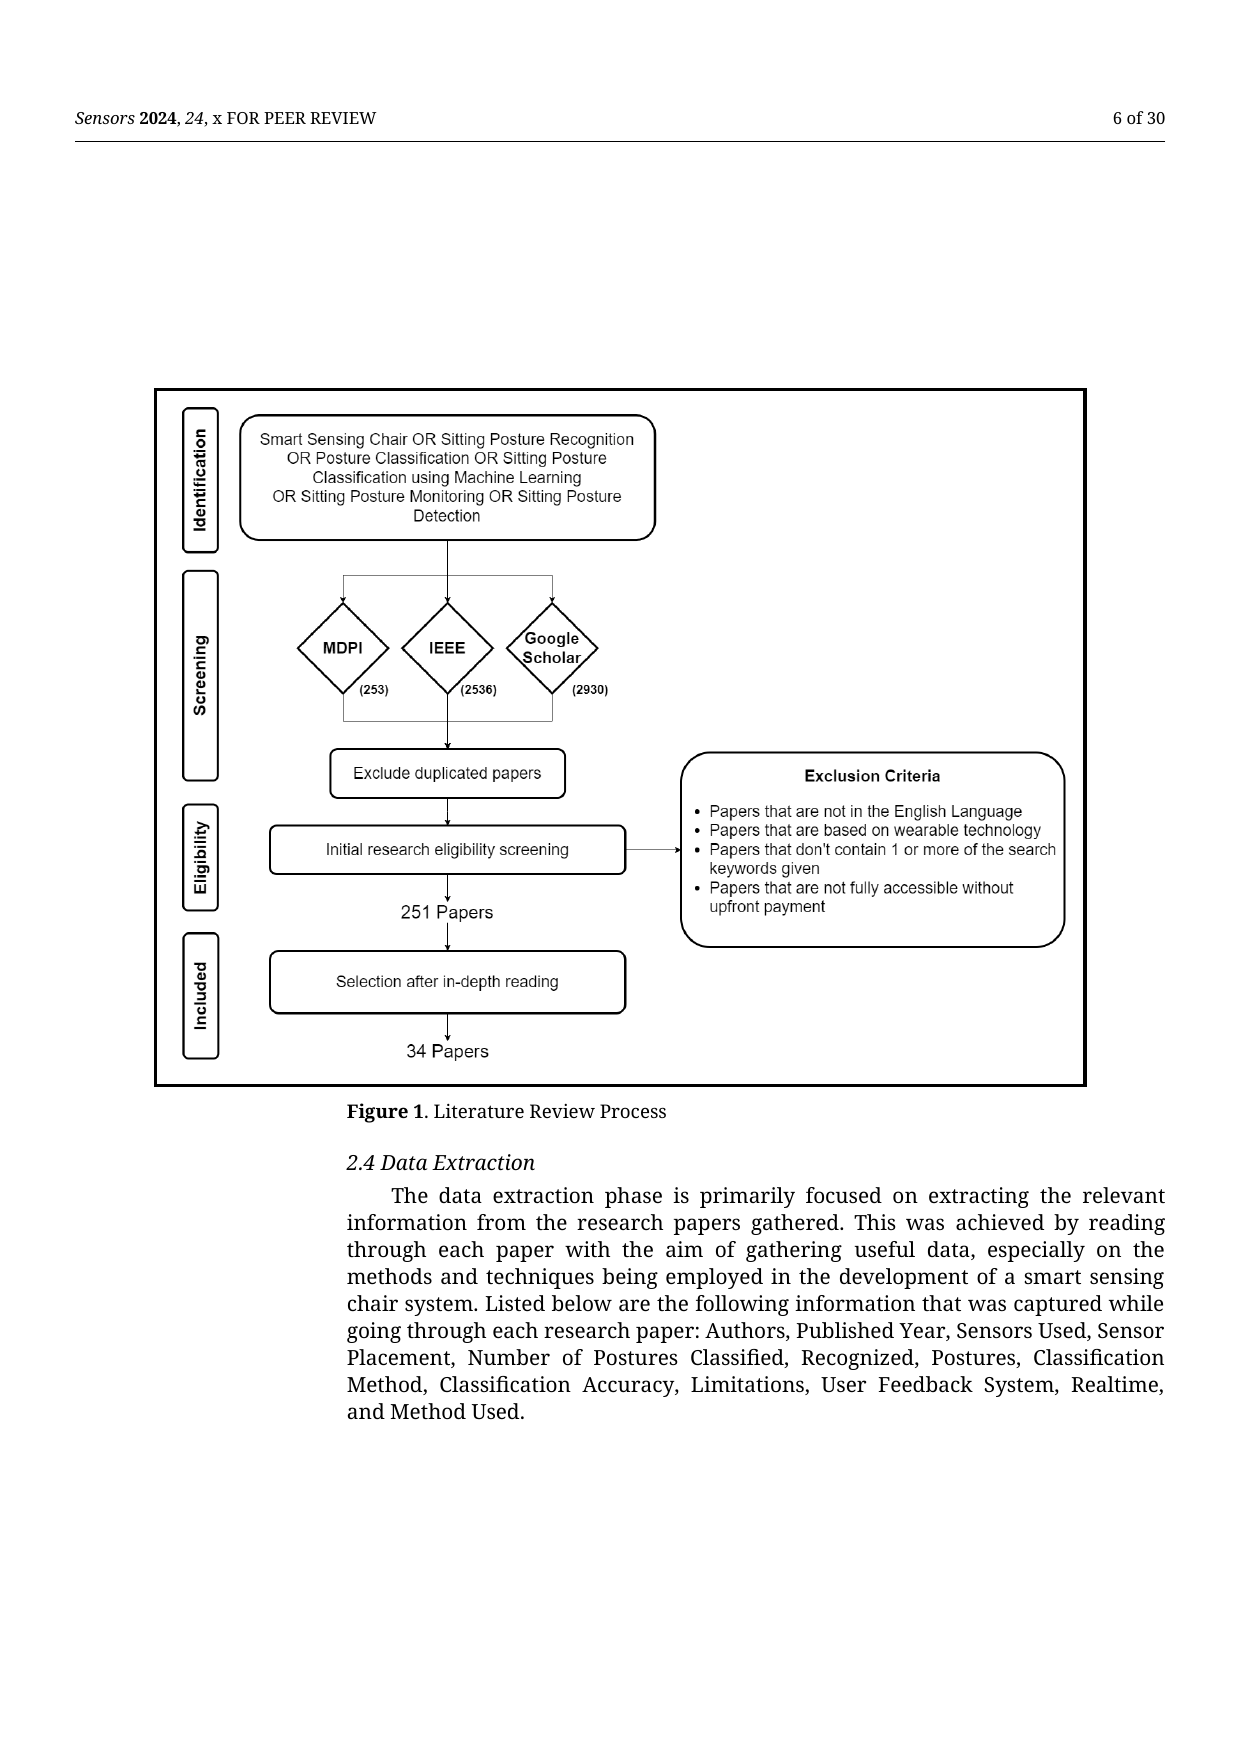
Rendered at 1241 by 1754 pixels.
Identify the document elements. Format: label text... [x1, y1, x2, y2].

subtitle 2.4 Data Extraction [347, 1149, 1165, 1176]
text The data extraction phase is primarily focused on extracting the relevant information from the research papers gathered. This was achieved by reading through each paper with the aim of gathering useful data, especially on the methods and techniques being employed in the development of a smart sensing chair system. Listed below are the following information that was captured while going through each research paper: Authors, Published Year, Sensors Used, Sensor Placement, Number of Postures Classified, Recognized, Postures, Classification Method, Classification Accuracy, Limitations, User Feedback System, Realtime, and Method Used. [347, 1182, 1165, 1426]
picture [182, 407, 1066, 1062]
text Figure 1. Literature Review Process [347, 1100, 1165, 1124]
